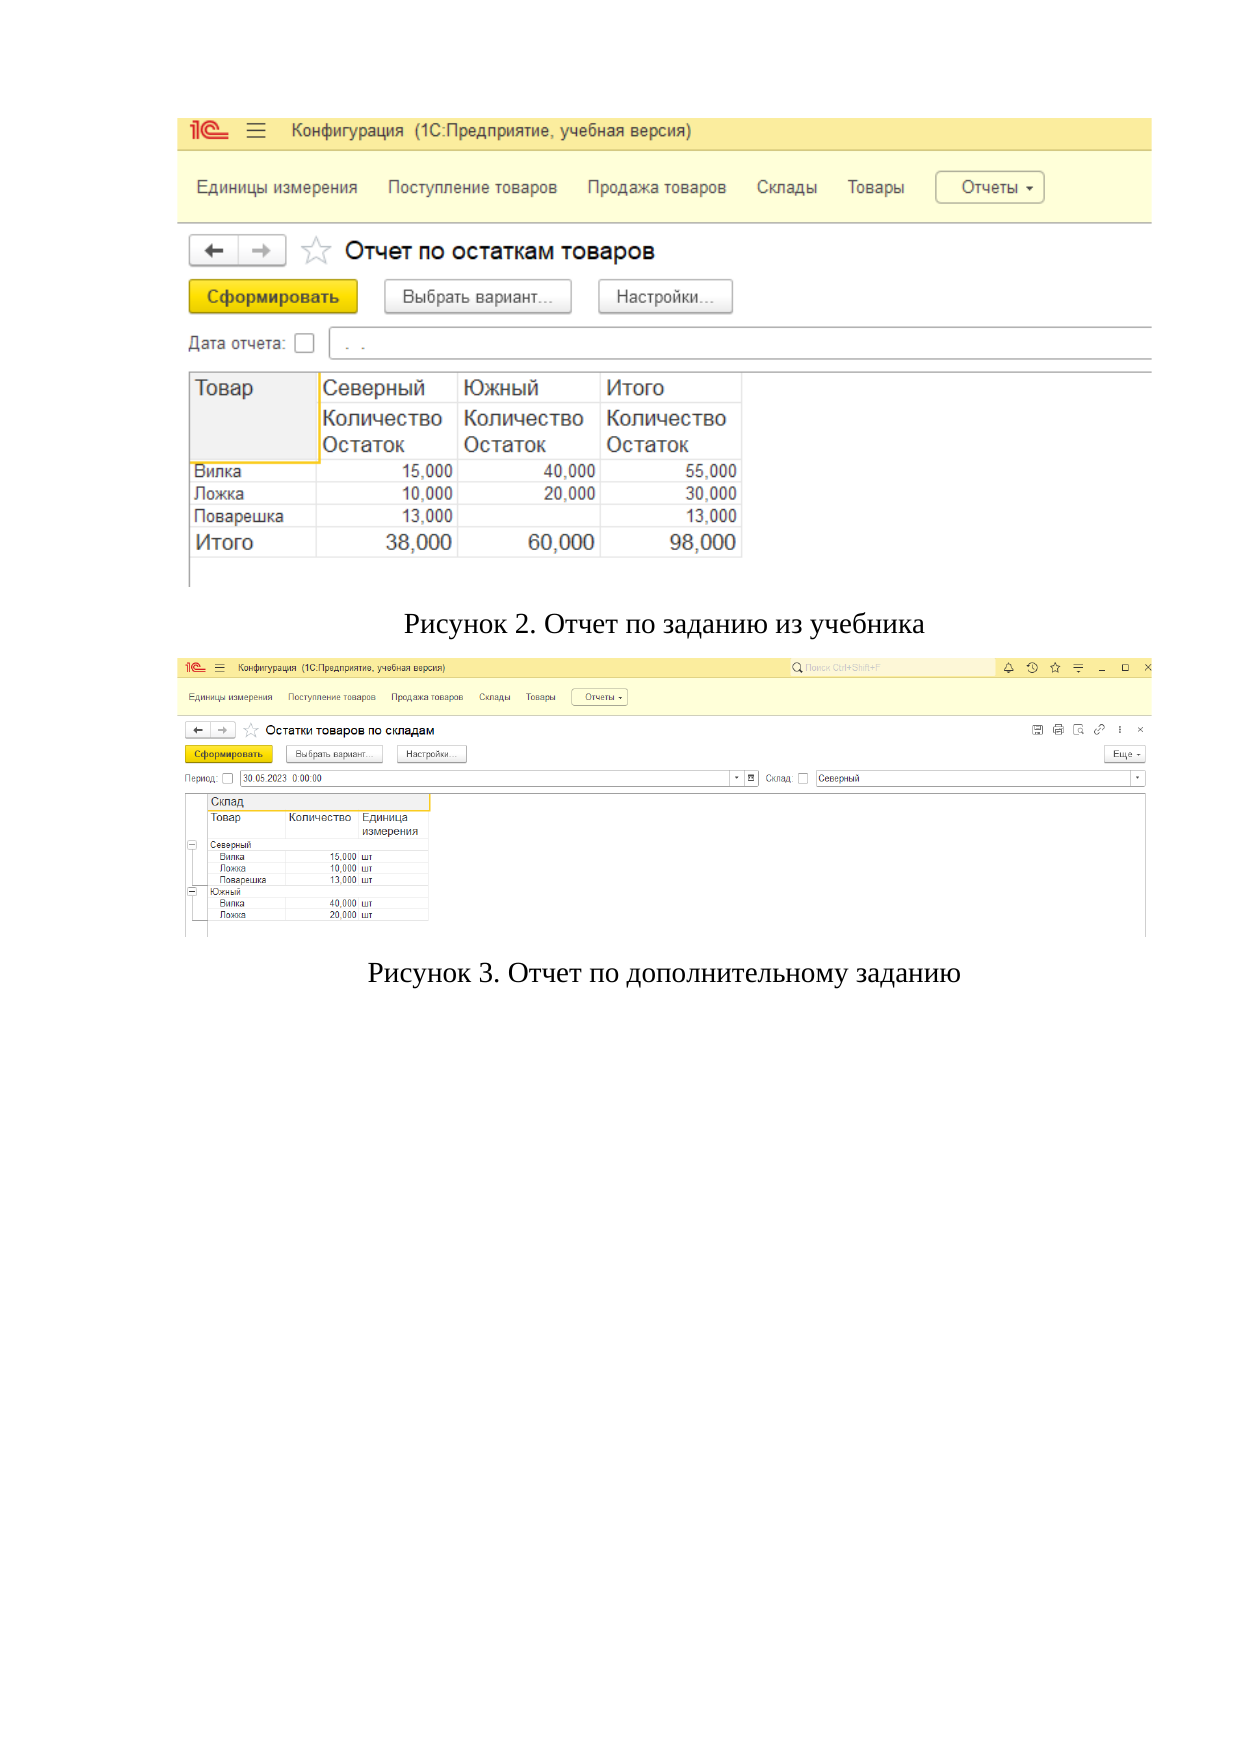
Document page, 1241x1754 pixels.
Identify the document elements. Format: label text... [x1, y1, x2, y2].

text Рисунок 3. Отчет по дополнительному заданию [177, 955, 1152, 988]
picture [177, 118, 1152, 587]
text Рисунок 2. Отчет по заданию из учебника [177, 606, 1152, 639]
picture [177, 658, 1152, 937]
